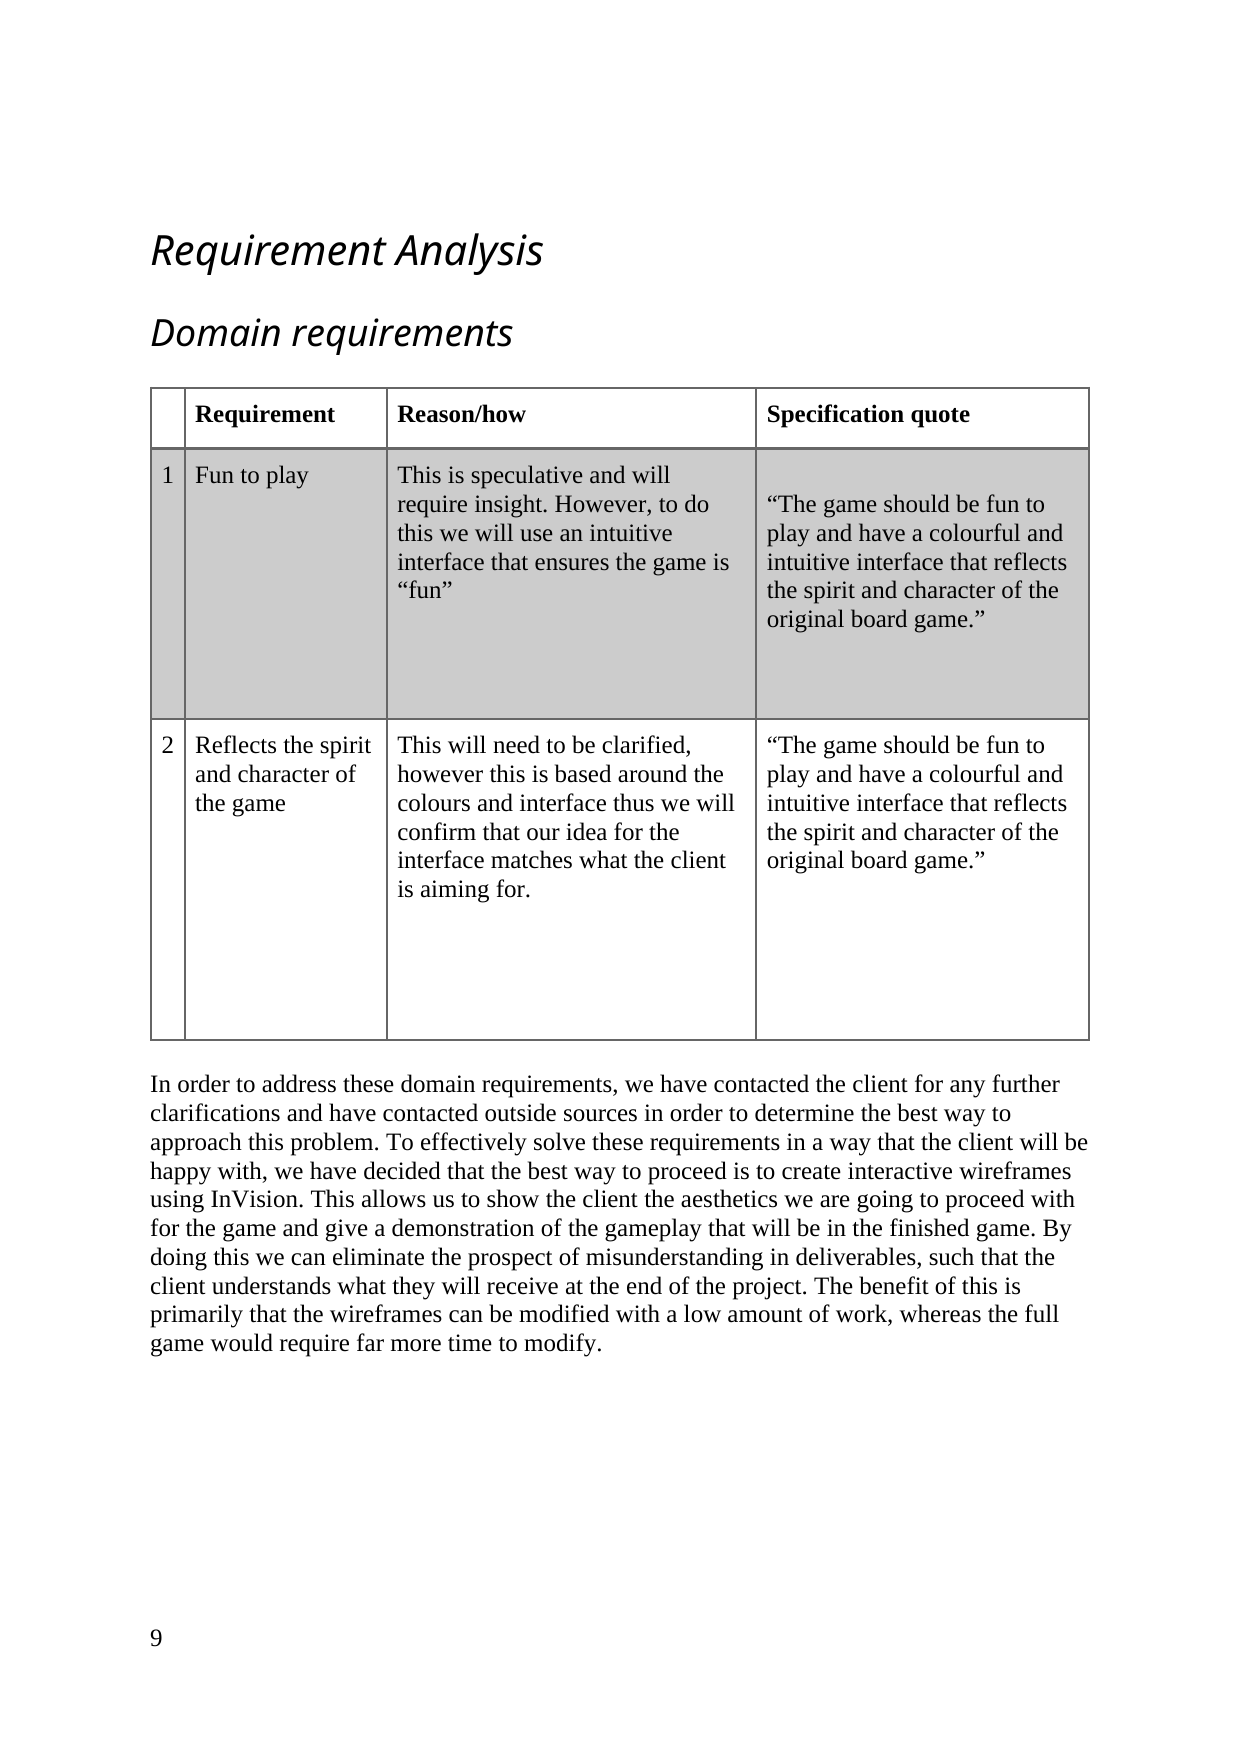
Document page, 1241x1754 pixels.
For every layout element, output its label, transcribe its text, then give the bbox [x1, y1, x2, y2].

table_cell This is speculative and will require insight. However, to do this we will use an intuitive interface that ensures the game is “fun” [388, 450, 755, 718]
table_cell “The game should be fun to play and have a colourful and intuitive interface that reflects the spirit and character of the original board game.” [757, 720, 1088, 1039]
table_cell “The game should be fun to play and have a colourful and intuitive interface that reflects the spirit and character of the original board game.” [757, 450, 1088, 718]
table_cell This will need to be clarified, however this is based around the colours and interface thus we will confirm that our idea for the interface matches what the client is aiming for. [388, 720, 755, 1039]
table_header Specification quote [757, 389, 1088, 447]
table_header Requirement [186, 389, 386, 447]
subtitle Requirement Analysis [150, 220, 1090, 277]
table_cell Reflects the spirit and character of the game [186, 720, 386, 1039]
text In order to address these domain requirements, we have contacted the client for any further clarifications and have contacted outside sources in order to determine the best way to approach this problem. To effectively solve these requirements in a way that the client will be happy with, we have decided that the best way to proceed is to create interactive wireframes using InVision. This allows us to show the client the aesthetics we are going to proceed with for the game and give a demonstration of the gameplay that will be in the finished game. By doing this we can eliminate the prospect of misunderstanding in deliverables, such that the client understands what they will receive at the end of the project. The benefit of this is primarily that the wireframes can be modified with a low amount of work, whereas the full game would require far more time to modify. [150, 1069, 1090, 1357]
subtitle Domain requirements [150, 306, 1090, 357]
table_cell Fun to play [186, 450, 386, 718]
table_header [152, 389, 184, 447]
table_header Reason/how [388, 389, 755, 447]
table_cell 2 [152, 720, 184, 1039]
table_cell 1 [152, 450, 184, 718]
